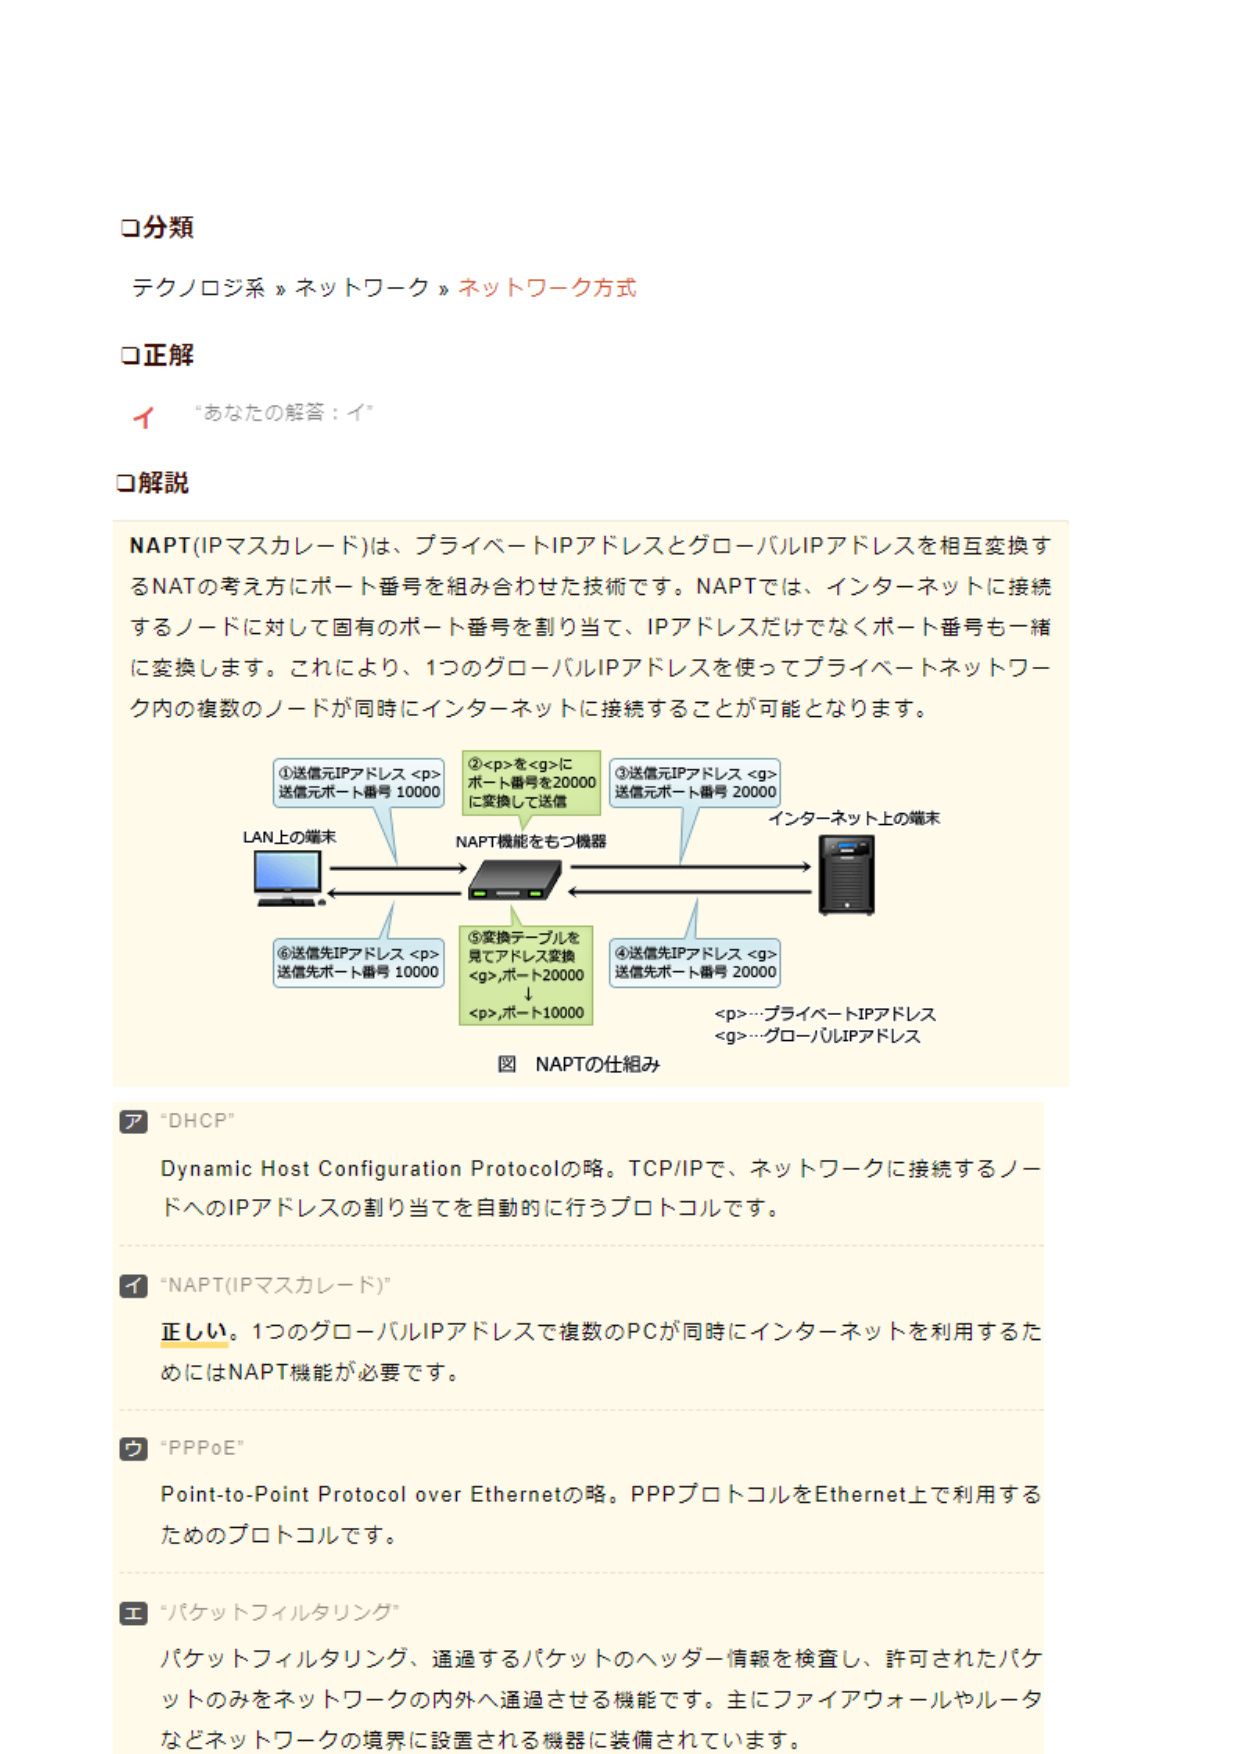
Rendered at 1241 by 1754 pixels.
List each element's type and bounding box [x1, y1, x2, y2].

picture [112, 1102, 1044, 1754]
picture [112, 202, 749, 437]
picture [112, 464, 1069, 1087]
